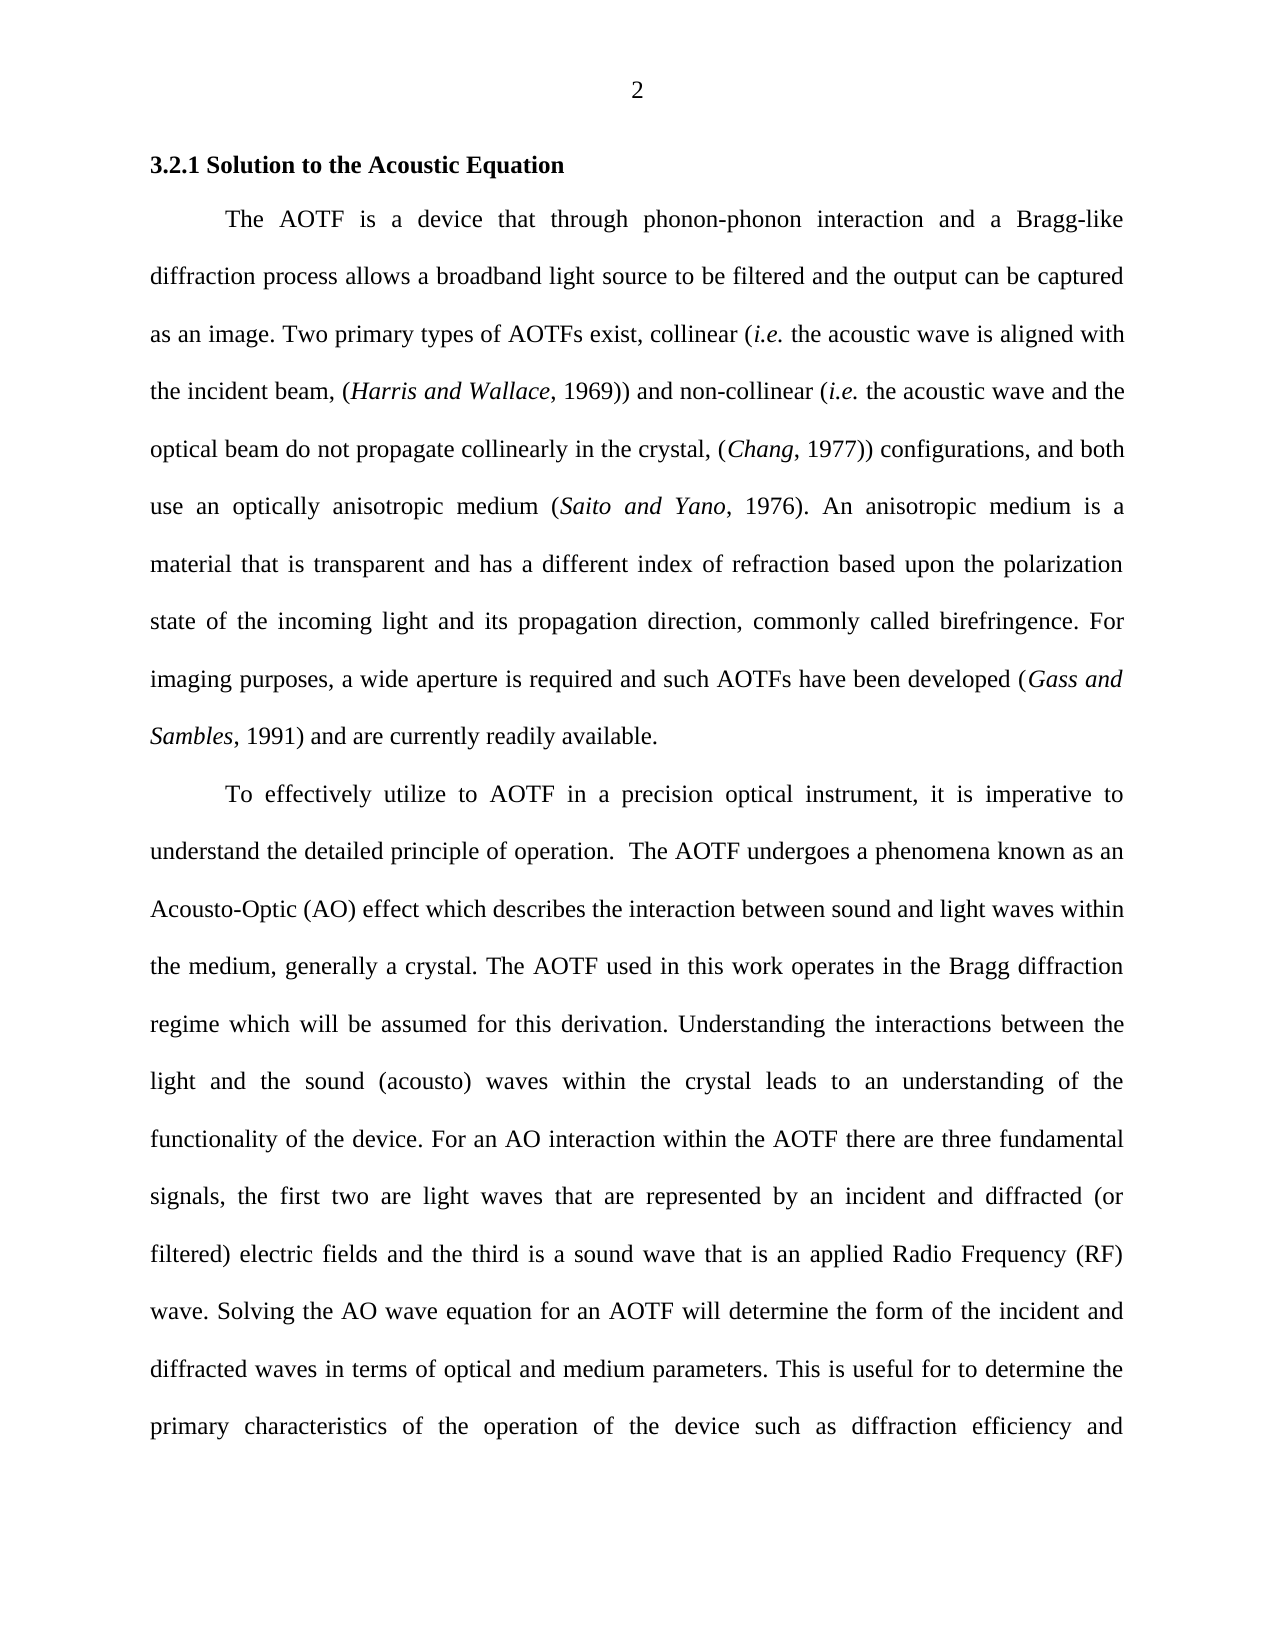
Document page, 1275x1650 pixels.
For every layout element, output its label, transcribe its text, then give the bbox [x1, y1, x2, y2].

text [150, 779, 1125, 1440]
subtitle 3.2.1 Solution to the Acoustic Equation [150, 150, 1125, 179]
text The AOTF is a device that through phonon-phonon interaction and a Bragg-like diffraction process allows a broadband light source to be filtered and the output can be captured as an image. Two primary types of AOTFs exist, collinear (i.e. the acoustic wave is aligned with the incident beam, (Harris and Wallace, 1969)) and non-collinear (i.e. the acoustic wave and the optical beam do not propagate collinearly in the crystal, (Chang, 1977)) configurations, and both use an optically anisotropic medium (Saito and Yano, 1976). An anisotropic medium is a material that is transparent and has a different index of refraction based upon the polarization state of the incoming light and its propagation direction, commonly called birefringence. For imaging purposes, a wide aperture is required and such AOTFs have been developed (Gass and Sambles, 1991) and are currently readily available. [150, 204, 1125, 750]
